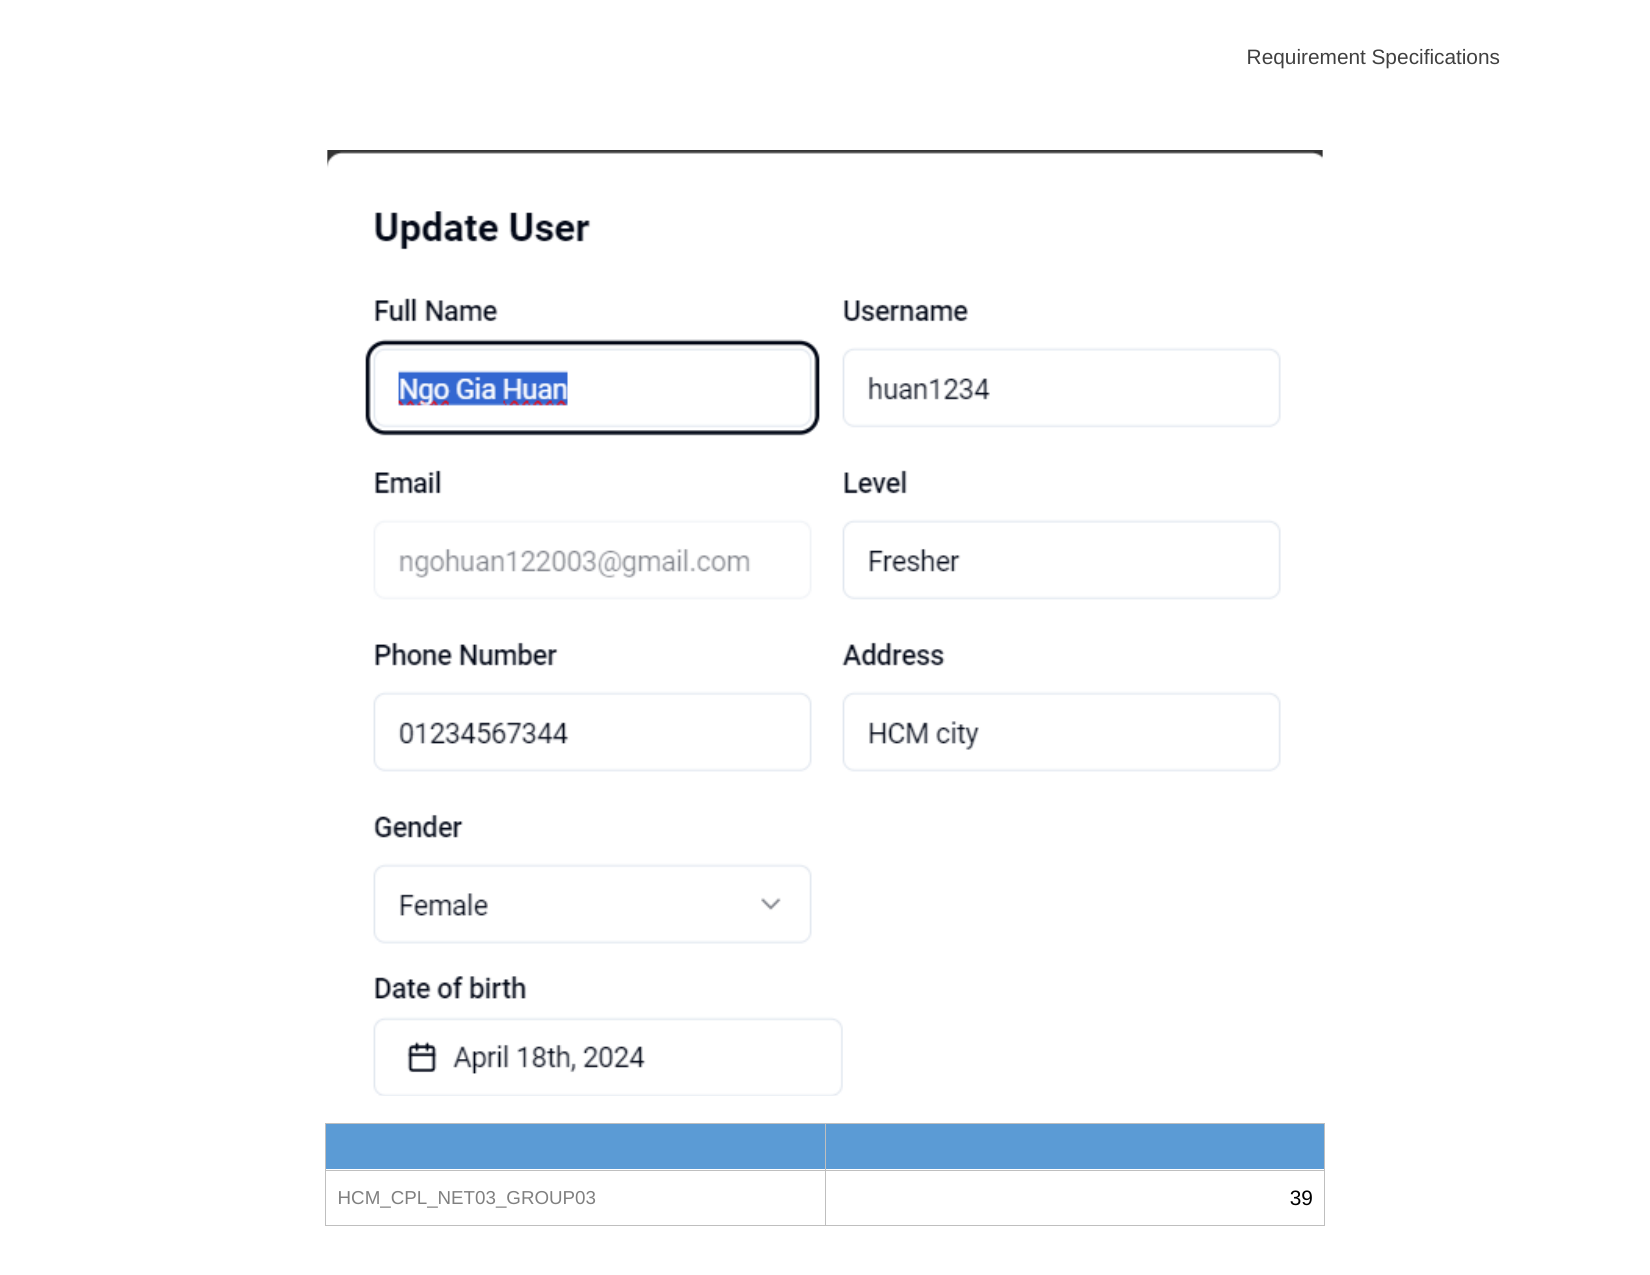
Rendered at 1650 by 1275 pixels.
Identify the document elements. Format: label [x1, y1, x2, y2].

picture [327, 150, 1323, 1096]
